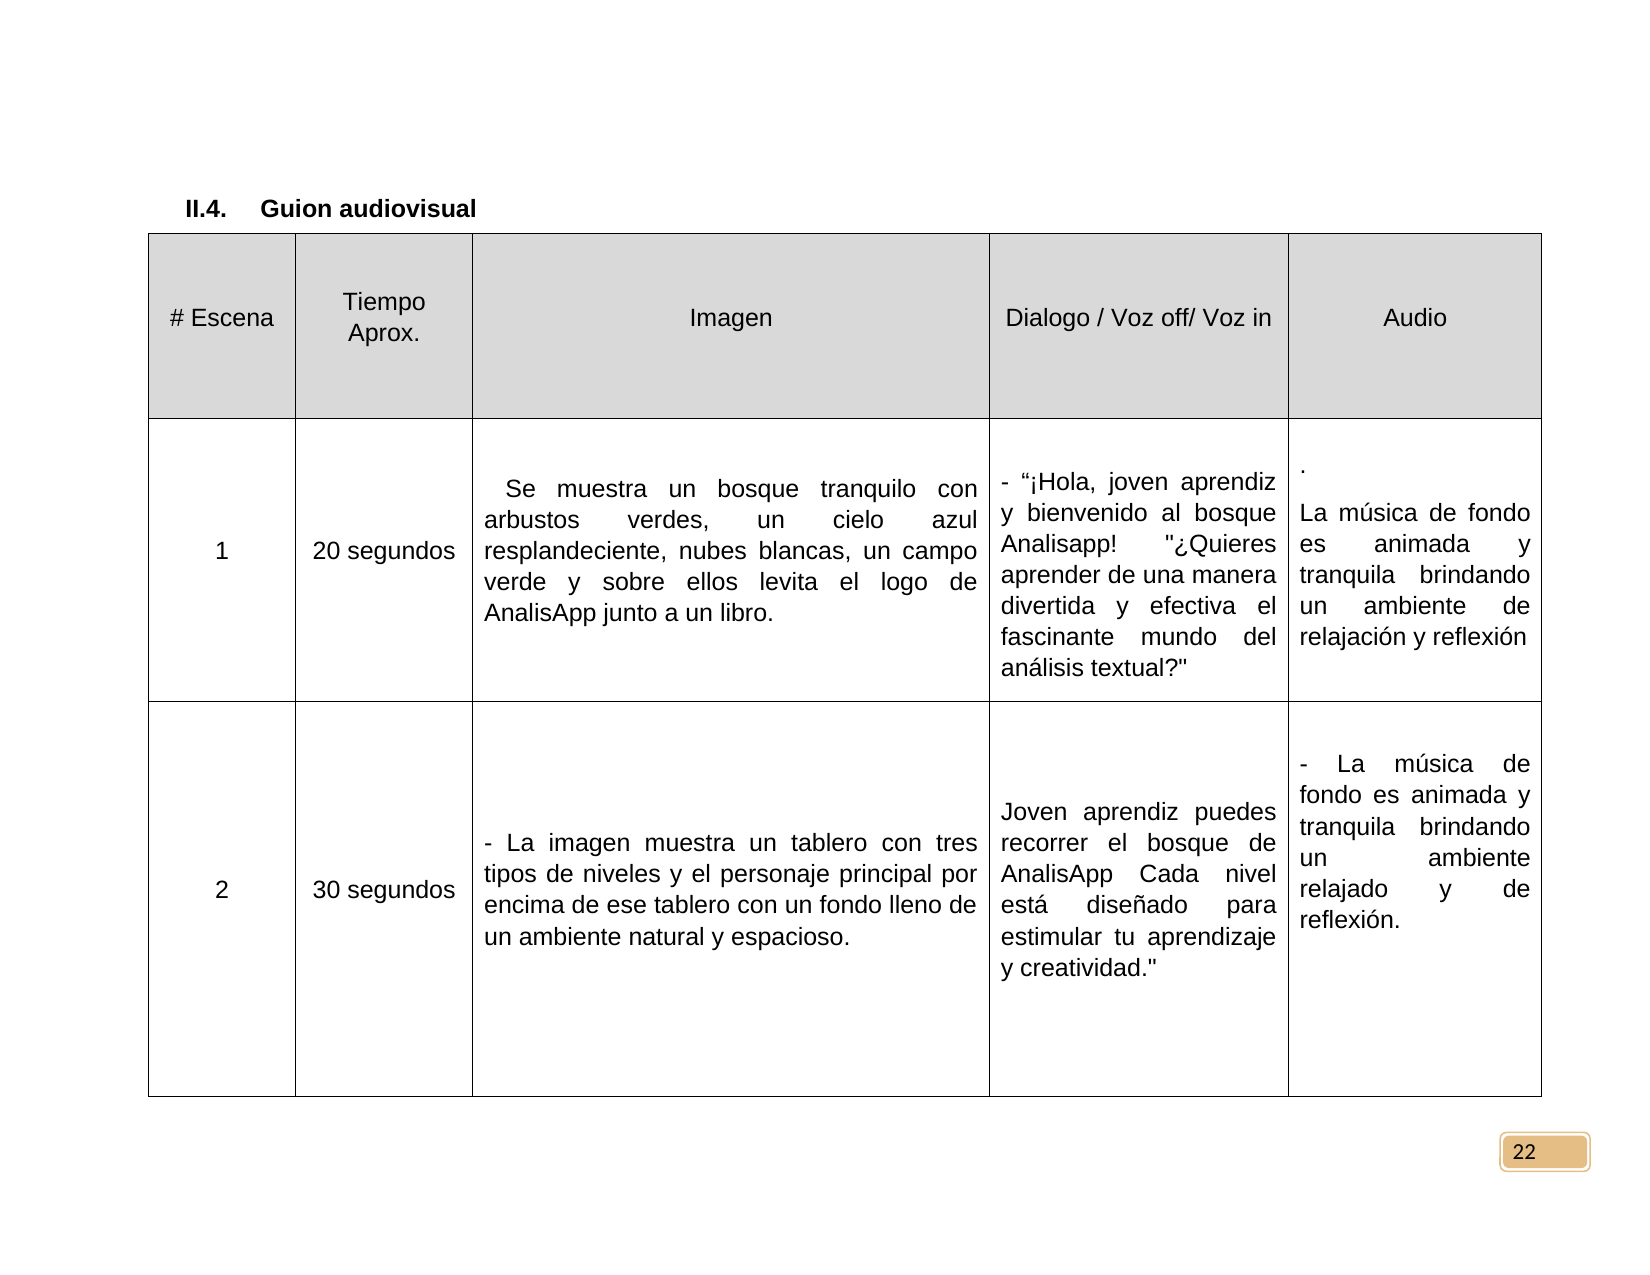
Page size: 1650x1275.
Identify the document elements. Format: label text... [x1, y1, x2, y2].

table_cell - “¡Hola, joven aprendiz y bienvenido al bosque Analisapp! "¿Quieres aprender de una manera divertida y efectiva el fascinante mundo del análisis textual?" [990, 419, 1288, 701]
table_header Dialogo / Voz off/ Voz in [990, 234, 1288, 418]
table_cell Se muestra un bosque tranquilo con arbustos verdes, un cielo azul resplandeciente, nubes blancas, un campo verde y sobre ellos levita el logo de AnalisApp junto a un libro. [473, 419, 989, 701]
table_cell - La imagen muestra un tablero con tres tipos de niveles y el personaje principal por encima de ese tablero con un fondo lleno de un ambiente natural y espacioso. [473, 702, 989, 1096]
table_cell 20 segundos [296, 419, 472, 701]
subtitle Guion audiovisual [185, 194, 1502, 223]
table_header Audio [1289, 234, 1541, 418]
table_cell 2 [149, 702, 295, 1096]
table_header Imagen [473, 234, 989, 418]
table_cell Joven aprendiz puedes recorrer el bosque de AnalisApp Cada nivel está diseñado para estimular tu aprendizaje y creatividad." [990, 702, 1288, 1096]
table_cell 1 [149, 419, 295, 701]
table_cell 30 segundos [296, 702, 472, 1096]
table_header # Escena [149, 234, 295, 418]
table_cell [1289, 702, 1541, 1096]
table_cell . La música de fondo es animada y tranquila brindando un ambiente de relajación y reflexión [1289, 419, 1541, 701]
table_header Tiempo Aprox. [296, 234, 472, 418]
